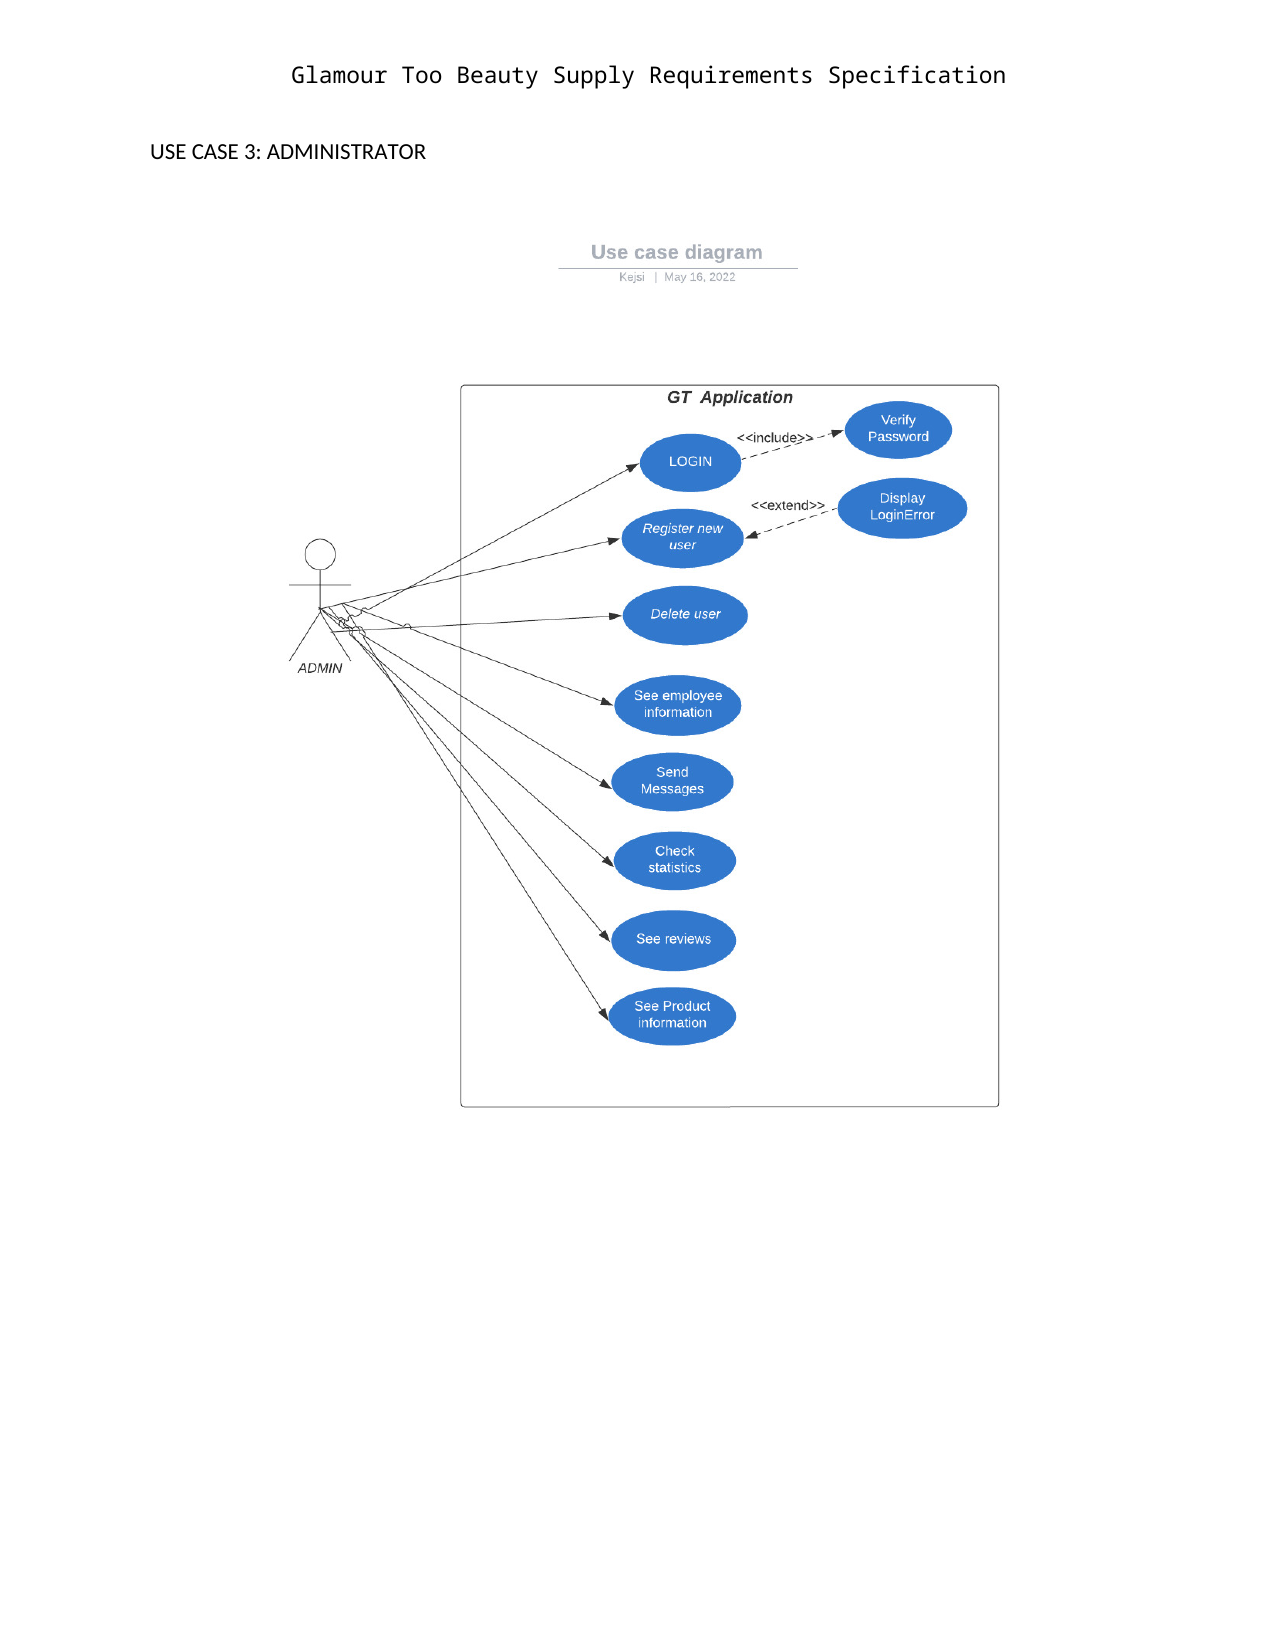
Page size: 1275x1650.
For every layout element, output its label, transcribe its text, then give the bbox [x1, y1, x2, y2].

text USE CASE 3: ADMINISTRATOR [150, 137, 1240, 166]
picture [150, 184, 1199, 1165]
